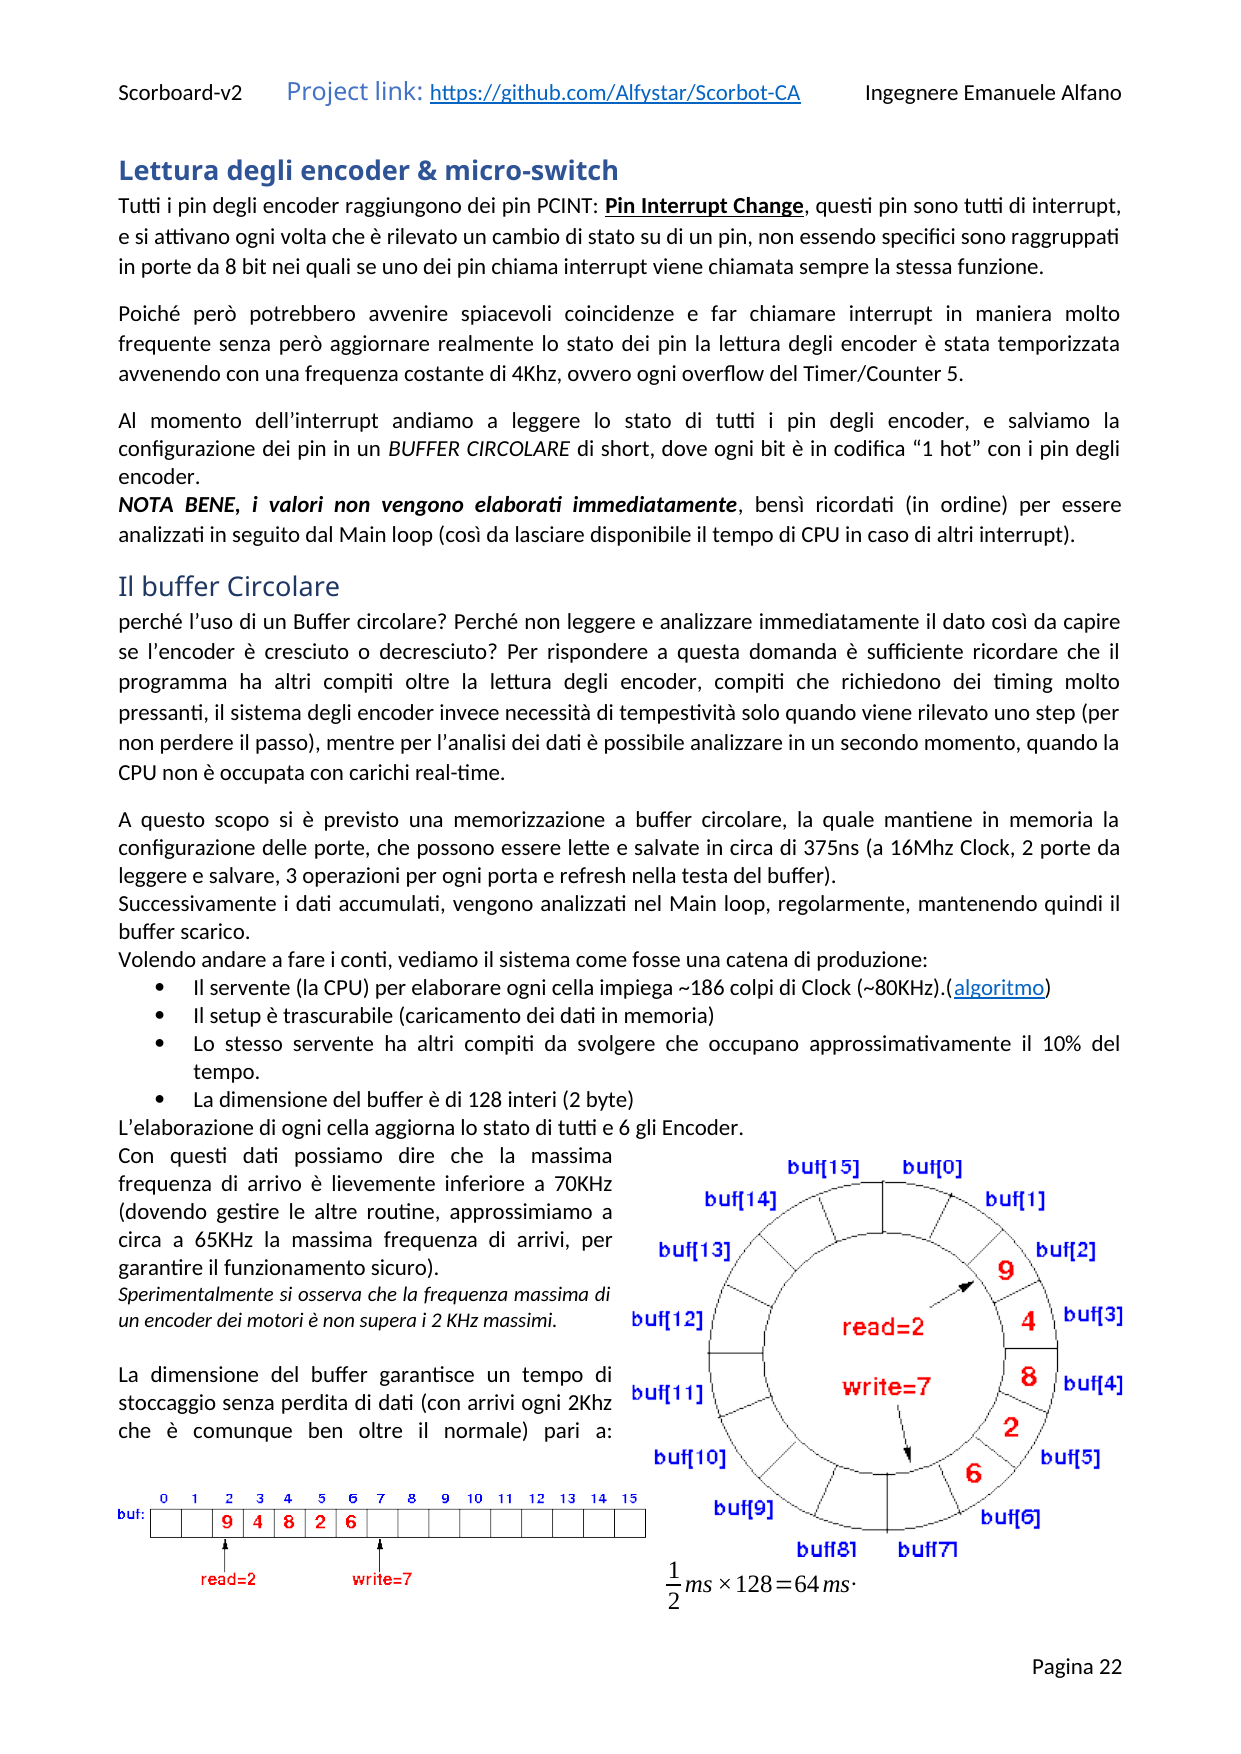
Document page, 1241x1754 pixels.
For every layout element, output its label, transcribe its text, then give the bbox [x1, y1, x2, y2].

text Sperimentalmente si osserva che la frequenza massima di un encoder dei motori è non supera i 2 KHz massimi. [118, 1281, 632, 1332]
text Poiché però potrebbero avvenire spiacevoli coincidenze e far chiamare interrupt in maniera molto frequente senza però aggiornare realmente lo stato dei pin la lettura degli encoder è stata temporizzata avvenendo con una frequenza costante di 4Khz, ovvero ogni overflow del Timer/Counter 5. [118, 299, 1122, 387]
list Lo stesso servente ha altri compiti da svolgere che occupano approssimativamente il 10% del tempo. [156, 1029, 1122, 1085]
text A questo scopo si è previsto una memorizzazione a buffer circolare, la quale mantiene in memoria la configurazione delle porte, che possono essere lette e salvate in circa di 375ns (a 16Mhz Clock, 2 porte da leggere e salvare, 3 operazioni per ogni porta e refresh nella testa del buffer). [118, 805, 1122, 889]
text L’elaborazione di ogni cella aggiorna lo stato di tutti e 6 gli Encoder. [118, 1113, 1122, 1141]
text NOTA BENE, i valori non vengono elaborati immediatamente, bensì ricordati (in ordine) per essere analizzati in seguito dal Main loop (così da lasciare disponibile il tempo di CPU in caso di altri interrupt). [118, 490, 1122, 548]
text perché l’uso di un Buffer circolare? Perché non leggere e analizzare immediatamente il dato così da capire se l’encoder è cresciuto o decresciuto? Per rispondere a questa domanda è sufficiente ricordare che il programma ha altri compiti oltre la lettura degli encoder, compiti che richiedono dei timing molto pressanti, il sistema degli encoder invece necessità di tempestività solo quando viene rilevato uno step (per non perdere il passo), mentre per l’analisi dei dati è possibile analizzare in un secondo momento, quando la CPU non è occupata con carichi real-time. [118, 607, 1122, 786]
text Successivamente i dati accumulati, vengono analizzati nel Main loop, regolarmente, mantenendo quindi il buffer scarico. [118, 889, 1122, 945]
subtitle Il buffer Circolare [118, 567, 1122, 604]
text La dimensione del buffer garantisce un tempo di stoccaggio senza perdita di dati (con arrivi ogni 2Khz che è comunque ben oltre il normale) pari a: . [118, 1360, 632, 1494]
text Con questi dati possiamo dire che la massima frequenza di arrivo è lievemente inferiore a 70KHz (dovendo gestire le altre routine, approssimiamo a circa a 65KHz la massima frequenza di arrivi, per garantire il funzionamento sicuro). [118, 1141, 1122, 1281]
text La dimensione del buffer garantisce un tempo di stoccaggio senza perdita di dati (con arrivi ogni 2Khz che è comunque ben oltre il normale) pari a: . [118, 1557, 1122, 1615]
list Il setup è trascurabile (caricamento dei dati in memoria) [156, 1001, 1122, 1029]
text Volendo andare a fare i conti, vediamo il sistema come fosse una catena di produzione: [118, 945, 1122, 973]
picture [118, 1160, 1123, 1585]
text Tutti i pin degli encoder raggiungono dei pin PCINT: Pin Interrupt Change, questi pin sono tutti di interrupt, e si attivano ogni volta che è rilevato un cambio di stato su di un pin, non essendo specifici sono raggruppati in porte da 8 bit nei quali se uno dei pin chiama interrupt viene chiamata sempre la stessa funzione. [118, 192, 1122, 280]
subtitle Lettura degli encoder & micro-switch [118, 152, 1122, 189]
text Al momento dell’interrupt andiamo a leggere lo stato di tutti i pin degli encoder, e salviamo la configurazione dei pin in un BUFFER CIRCOLARE di short, dove ogni bit è in codifica “1 hot” con i pin degli encoder. [118, 406, 1122, 490]
list La dimensione del buffer è di 128 interi (2 byte) [156, 1085, 1122, 1113]
list Il servente (la CPU) per elaborare ogni cella impiega ~186 colpi di Clock (~80KHz).(algoritmo) [156, 973, 1122, 1001]
